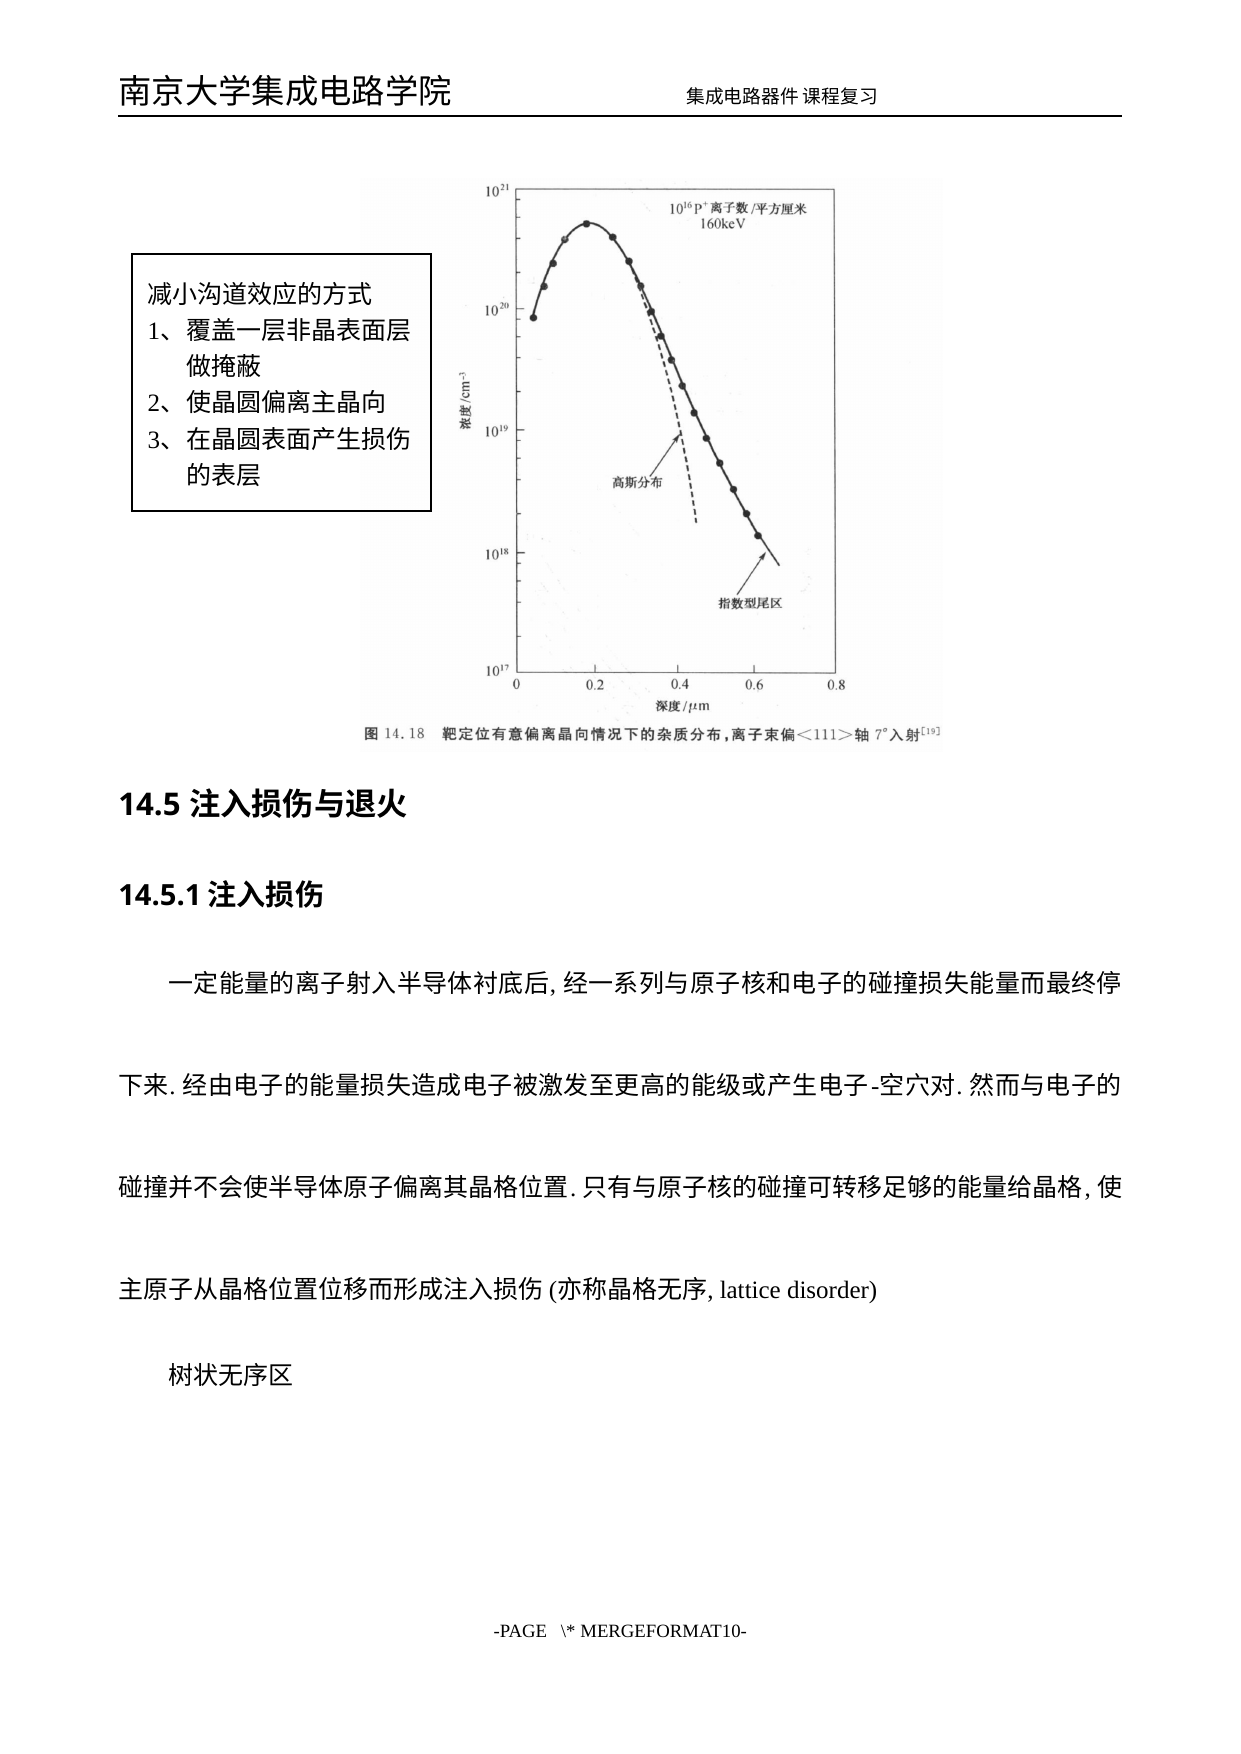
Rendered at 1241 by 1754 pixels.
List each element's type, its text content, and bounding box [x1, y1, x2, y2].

picture [359, 255, 430, 510]
text 树状无序区 [118, 1339, 1122, 1407]
text 一定能量的离子射入半导体衬底后, 经一系列与原子核和电子的碰撞损失能量而最终停下来. 经由电子的能量损失造成电子被激发至更高的能级或产生电子-空穴对. 然而与电子的碰撞并不会使半导体原子偏离其晶格位置. 只有与原子核的碰撞可转移足够的能量给晶格, 使主原子从晶格位置位移而形成注入损伤 (亦称晶格无序, lattice disorder) [118, 948, 1122, 1321]
subtitle 14.5.1注入损伤 [118, 859, 1122, 927]
picture [359, 178, 944, 752]
subtitle 14.5 注入损伤与退火 [118, 768, 1122, 836]
